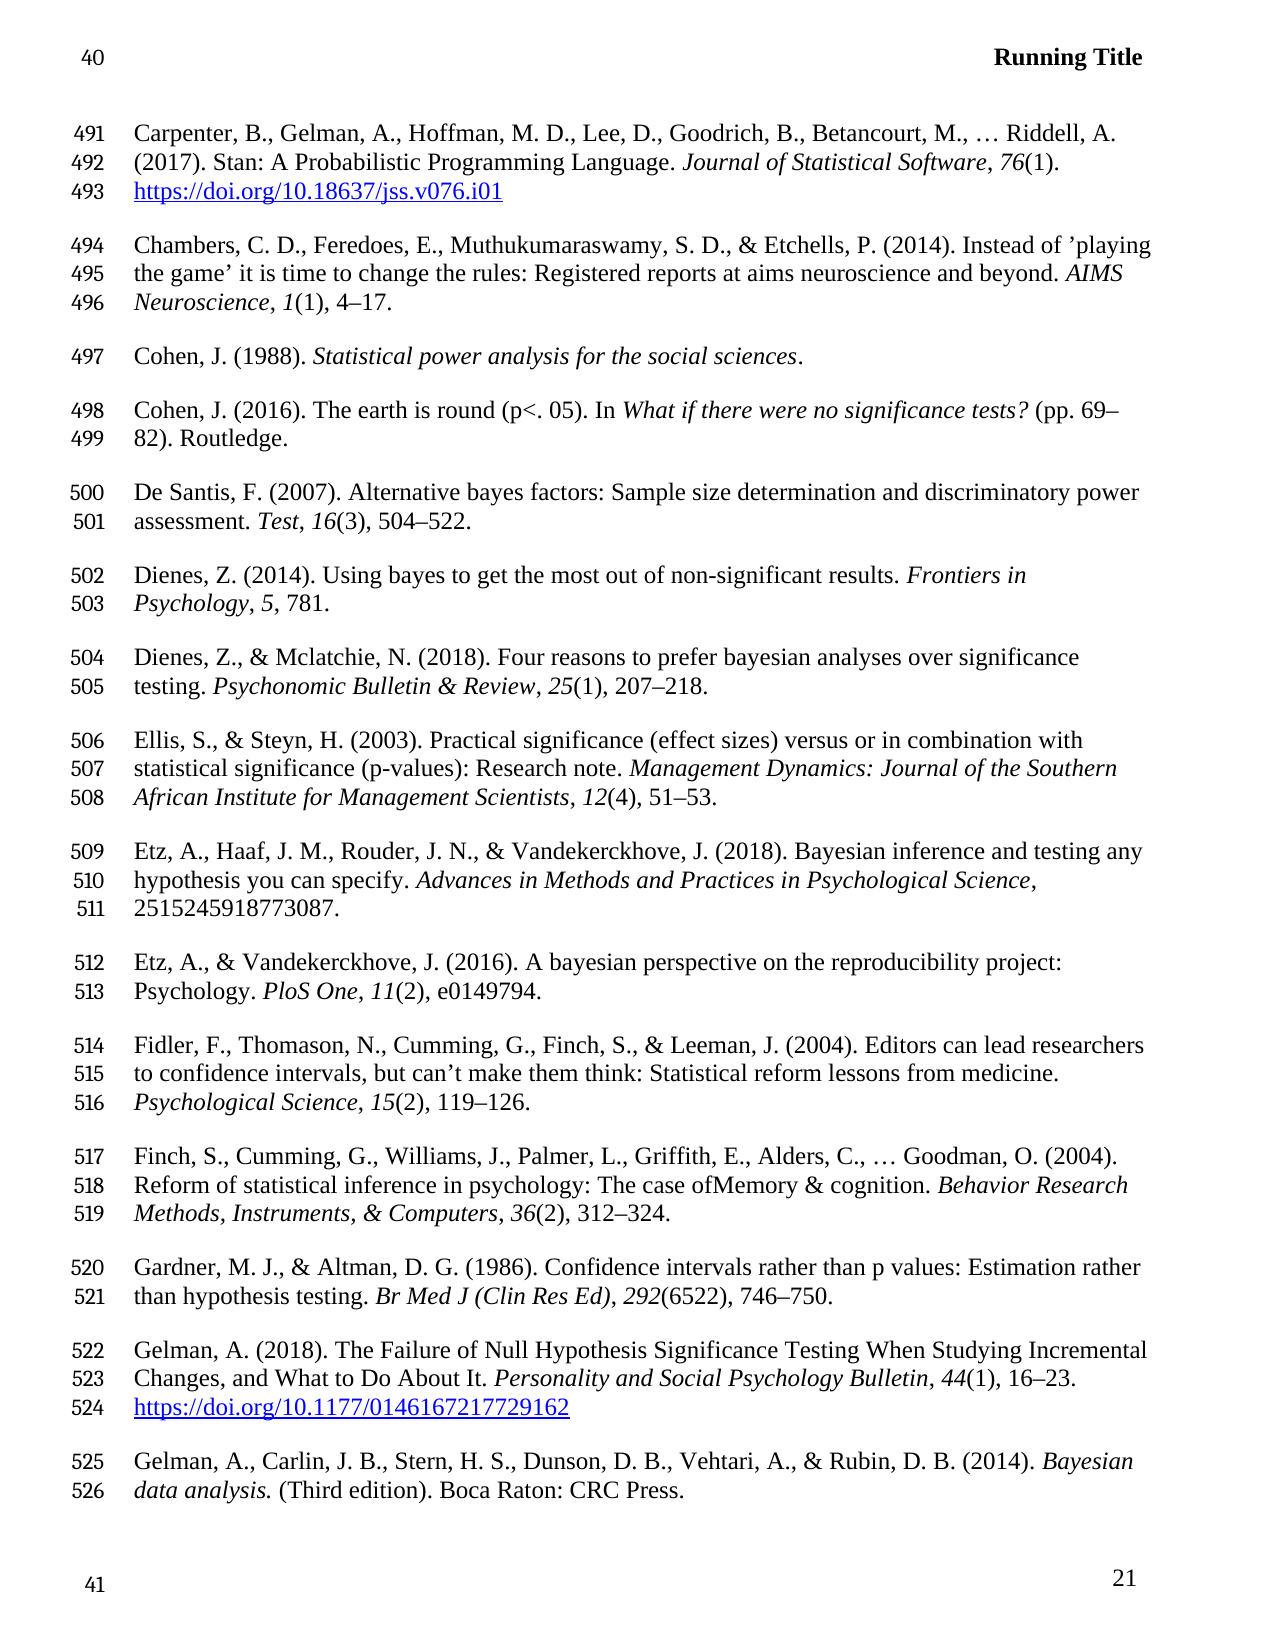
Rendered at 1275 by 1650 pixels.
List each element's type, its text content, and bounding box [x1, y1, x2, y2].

text Cohen, J. (2016). The earth is round (p<. 05). In What if there were no significance tests? (pp. 69–82). Routledge. [133, 395, 1152, 452]
text Finch, S., Cumming, G., Williams, J., Palmer, L., Griffith, E., Alders, C., … Goodman, O. (2004). Reform of statistical inference in psychology: The case ofMemory & cognition. Behavior Research Methods, Instruments, & Computers, 36(2), 312–324. [133, 1141, 1152, 1227]
text Cohen, J. (1988). Statistical power analysis for the social sciences. [133, 341, 1152, 370]
text Dienes, Z. (2014). Using bayes to get the most out of non-significant results. Frontiers in Psychology, 5, 781. [133, 560, 1152, 617]
text Etz, A., Haaf, J. M., Rouder, J. N., & Vandekerckhove, J. (2018). Bayesian inference and testing any hypothesis you can specify. Advances in Methods and Practices in Psychological Science, 2515245918773087. [133, 836, 1152, 922]
text Ellis, S., & Steyn, H. (2003). Practical significance (effect sizes) versus or in combination with statistical significance (p-values): Research note. Management Dynamics: Journal of the Southern African Institute for Management Scientists, 12(4), 51–53. [133, 725, 1152, 811]
text Carpenter, B., Gelman, A., Hoffman, M. D., Lee, D., Goodrich, B., Betancourt, M., … Riddell, A. (2017). Stan: A Probabilistic Programming Language. Journal of Statistical Software, 76(1). https://doi.org/10.18637/jss.v076.i01 [133, 118, 1152, 205]
text Etz, A., & Vandekerckhove, J. (2016). A bayesian perspective on the reproducibility project: Psychology. PloS One, 11(2), e0149794. [133, 947, 1152, 1005]
text Gardner, M. J., & Altman, D. G. (1986). Confidence intervals rather than p values: Estimation rather than hypothesis testing. Br Med J (Clin Res Ed), 292(6522), 746–750. [133, 1252, 1152, 1310]
text Fidler, F., Thomason, N., Cumming, G., Finch, S., & Leeman, J. (2004). Editors can lead researchers to confidence intervals, but can’t make them think: Statistical reform lessons from medicine. Psychological Science, 15(2), 119–126. [133, 1030, 1152, 1116]
text Dienes, Z., & Mclatchie, N. (2018). Four reasons to prefer bayesian analyses over significance testing. Psychonomic Bulletin & Review, 25(1), 207–218. [133, 642, 1152, 700]
text De Santis, F. (2007). Alternative bayes factors: Sample size determination and discriminatory power assessment. Test, 16(3), 504–522. [133, 477, 1152, 535]
text Chambers, C. D., Feredoes, E., Muthukumaraswamy, S. D., & Etchells, P. (2014). Instead of ’playing the game’ it is time to change the rules: Registered reports at aims neuroscience and beyond. AIMS Neuroscience, 1(1), 4–17. [133, 230, 1152, 316]
text Gelman, A., Carlin, J. B., Stern, H. S., Dunson, D. B., Vehtari, A., & Rubin, D. B. (2014). Bayesian data analysis. (Third edition). Boca Raton: CRC Press. [133, 1446, 1152, 1503]
text Gelman, A. (2018). The Failure of Null Hypothesis Significance Testing When Studying Incremental Changes, and What to Do About It. Personality and Social Psychology Bulletin, 44(1), 16–23. https://doi.org/10.1177/0146167217729162 [133, 1335, 1152, 1421]
